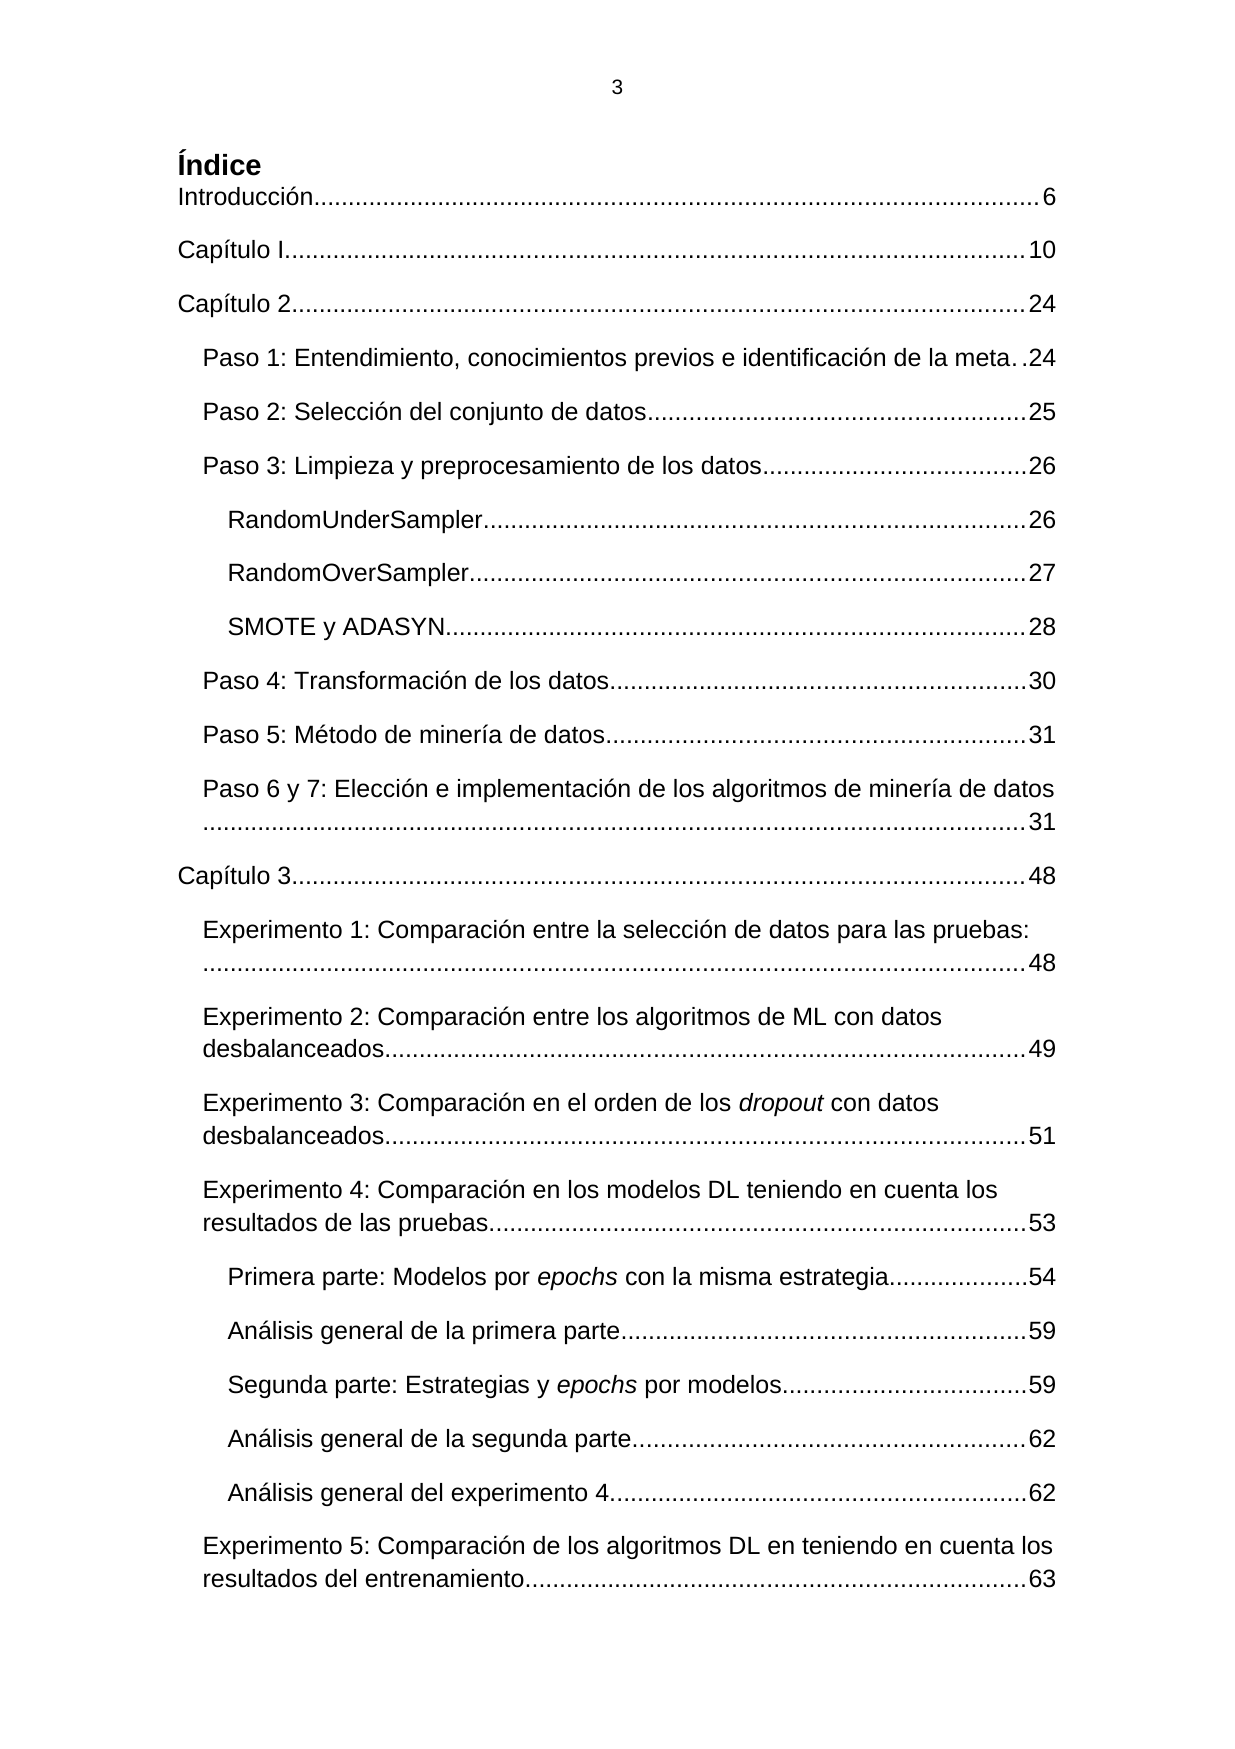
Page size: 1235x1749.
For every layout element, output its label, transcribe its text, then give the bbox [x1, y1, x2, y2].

text Experimento 2: Comparación entre los algoritmos de ML con datos desbalanceados. 49 [202, 1001, 1057, 1063]
text Paso 1: Entendimiento, conocimientos previos e identificación de la meta 24 [202, 343, 1057, 372]
text Índice [177, 148, 1057, 181]
text Análisis general de la segunda parte 62 [227, 1424, 1057, 1452]
text Capítulo 3 48 [177, 861, 1057, 889]
text Capítulo 2 24 [177, 289, 1057, 318]
text Paso 5: Método de minería de datos 31 [202, 720, 1057, 749]
text Experimento 4: Comparación en los modelos DL teniendo en cuenta los resultados de las pruebas. 53 [202, 1175, 1057, 1237]
text Paso 3: Limpieza y preprocesamiento de los datos 26 [202, 451, 1057, 479]
text RandomOverSampler 27 [227, 558, 1057, 587]
text Capítulo I. 10 [177, 235, 1057, 264]
text SMOTE y ADASYN 28 [227, 612, 1057, 641]
text Paso 4: Transformación de los datos 30 [202, 666, 1057, 695]
text Experimento 3: Comparación en el orden de los dropout con datos desbalanceados. 51 [202, 1088, 1057, 1150]
text Análisis general de la primera parte 59 [227, 1316, 1057, 1345]
text Paso 2: Selección del conjunto de datos 25 [202, 397, 1057, 426]
text Análisis general del experimento 4. 62 [227, 1477, 1057, 1506]
text Paso 6 y 7: Elección e implementación de los algoritmos de minería de datos 31 [202, 774, 1057, 836]
text Experimento 5: Comparación de los algoritmos DL en teniendo en cuenta los resultados del entrenamiento. 63 [202, 1531, 1057, 1593]
text RandomUnderSampler 26 [227, 504, 1057, 533]
text Introducción 6 [177, 181, 1057, 210]
text Primera parte: Modelos por epochs con la misma estrategia. 54 [227, 1262, 1057, 1291]
text Experimento 1: Comparación entre la selección de datos para las pruebas: 48 [202, 914, 1057, 976]
text Segunda parte: Estrategias y epochs por modelos. 59 [227, 1370, 1057, 1398]
